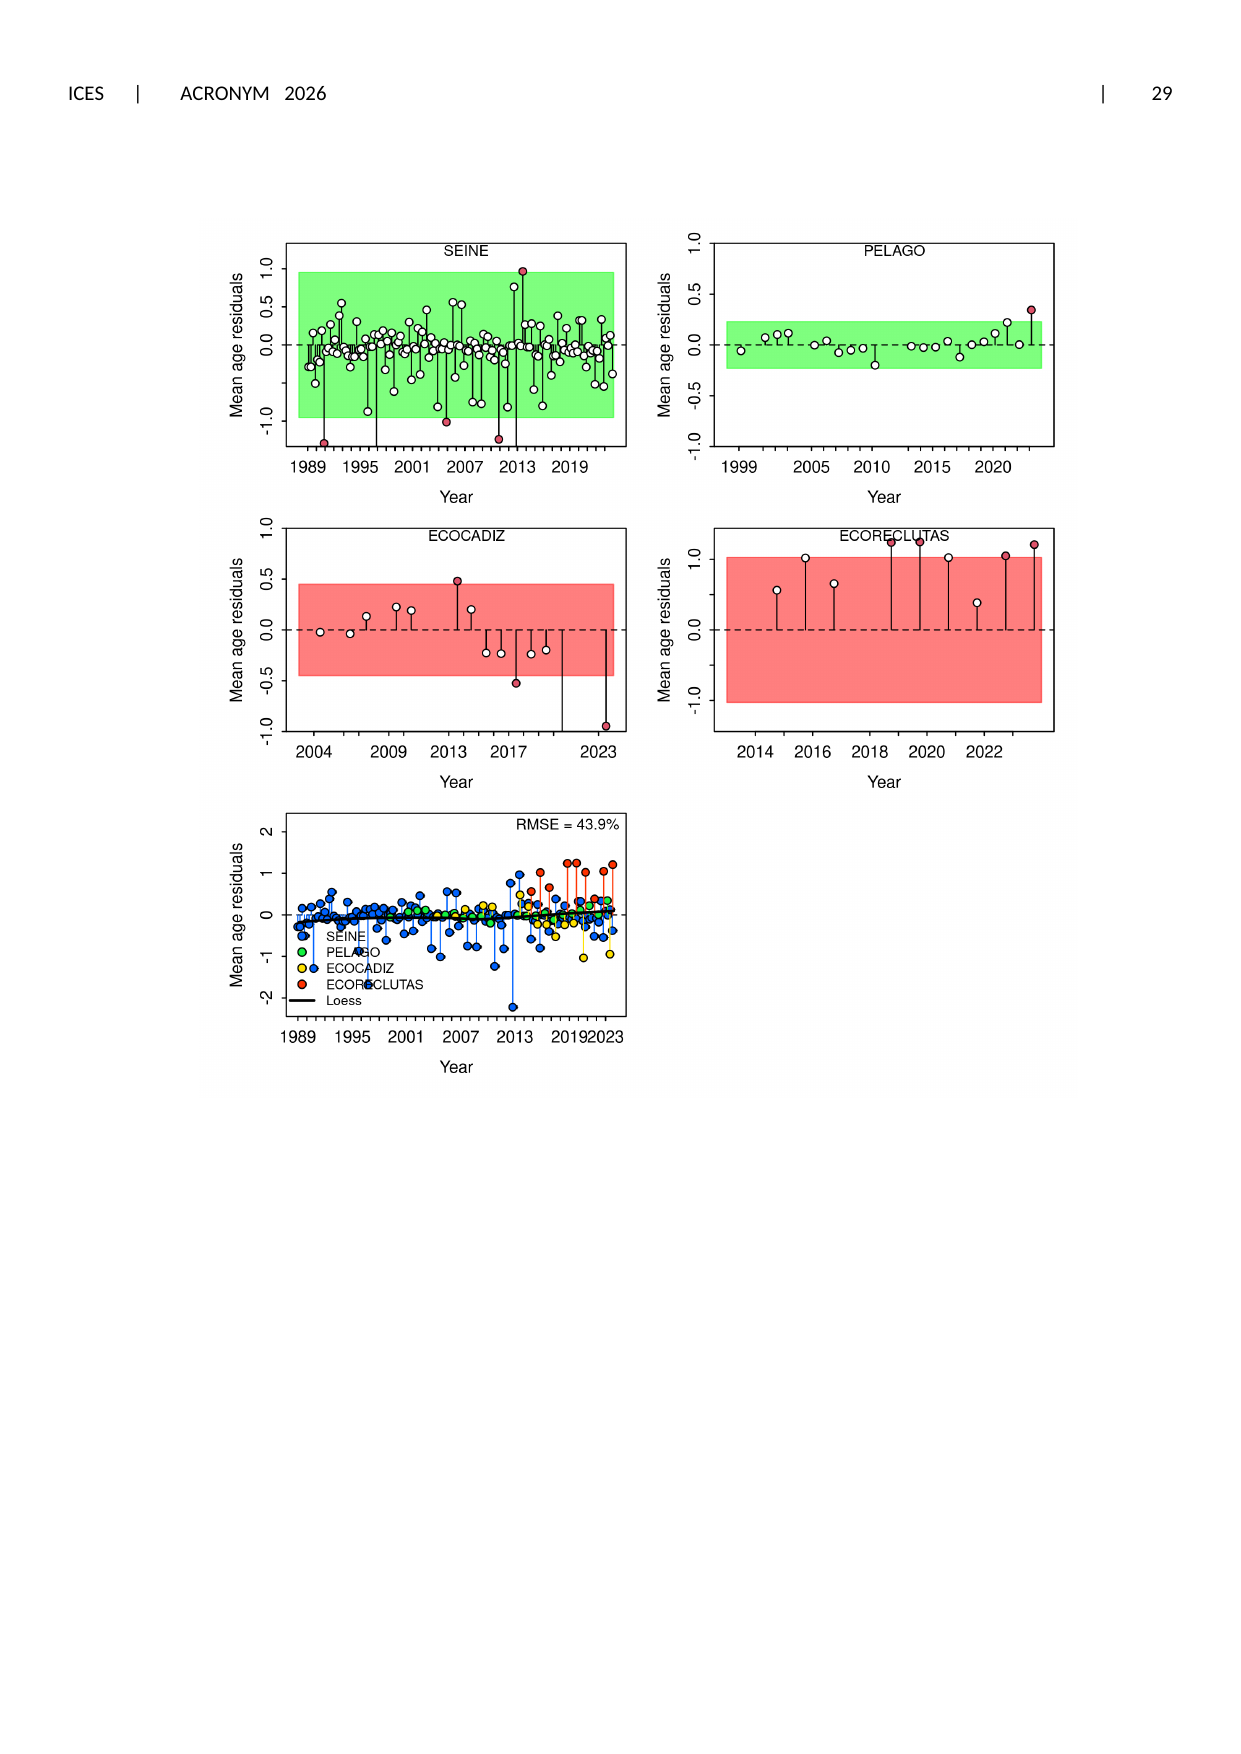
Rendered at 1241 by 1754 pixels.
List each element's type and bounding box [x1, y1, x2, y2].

picture [198, 218, 1079, 1098]
